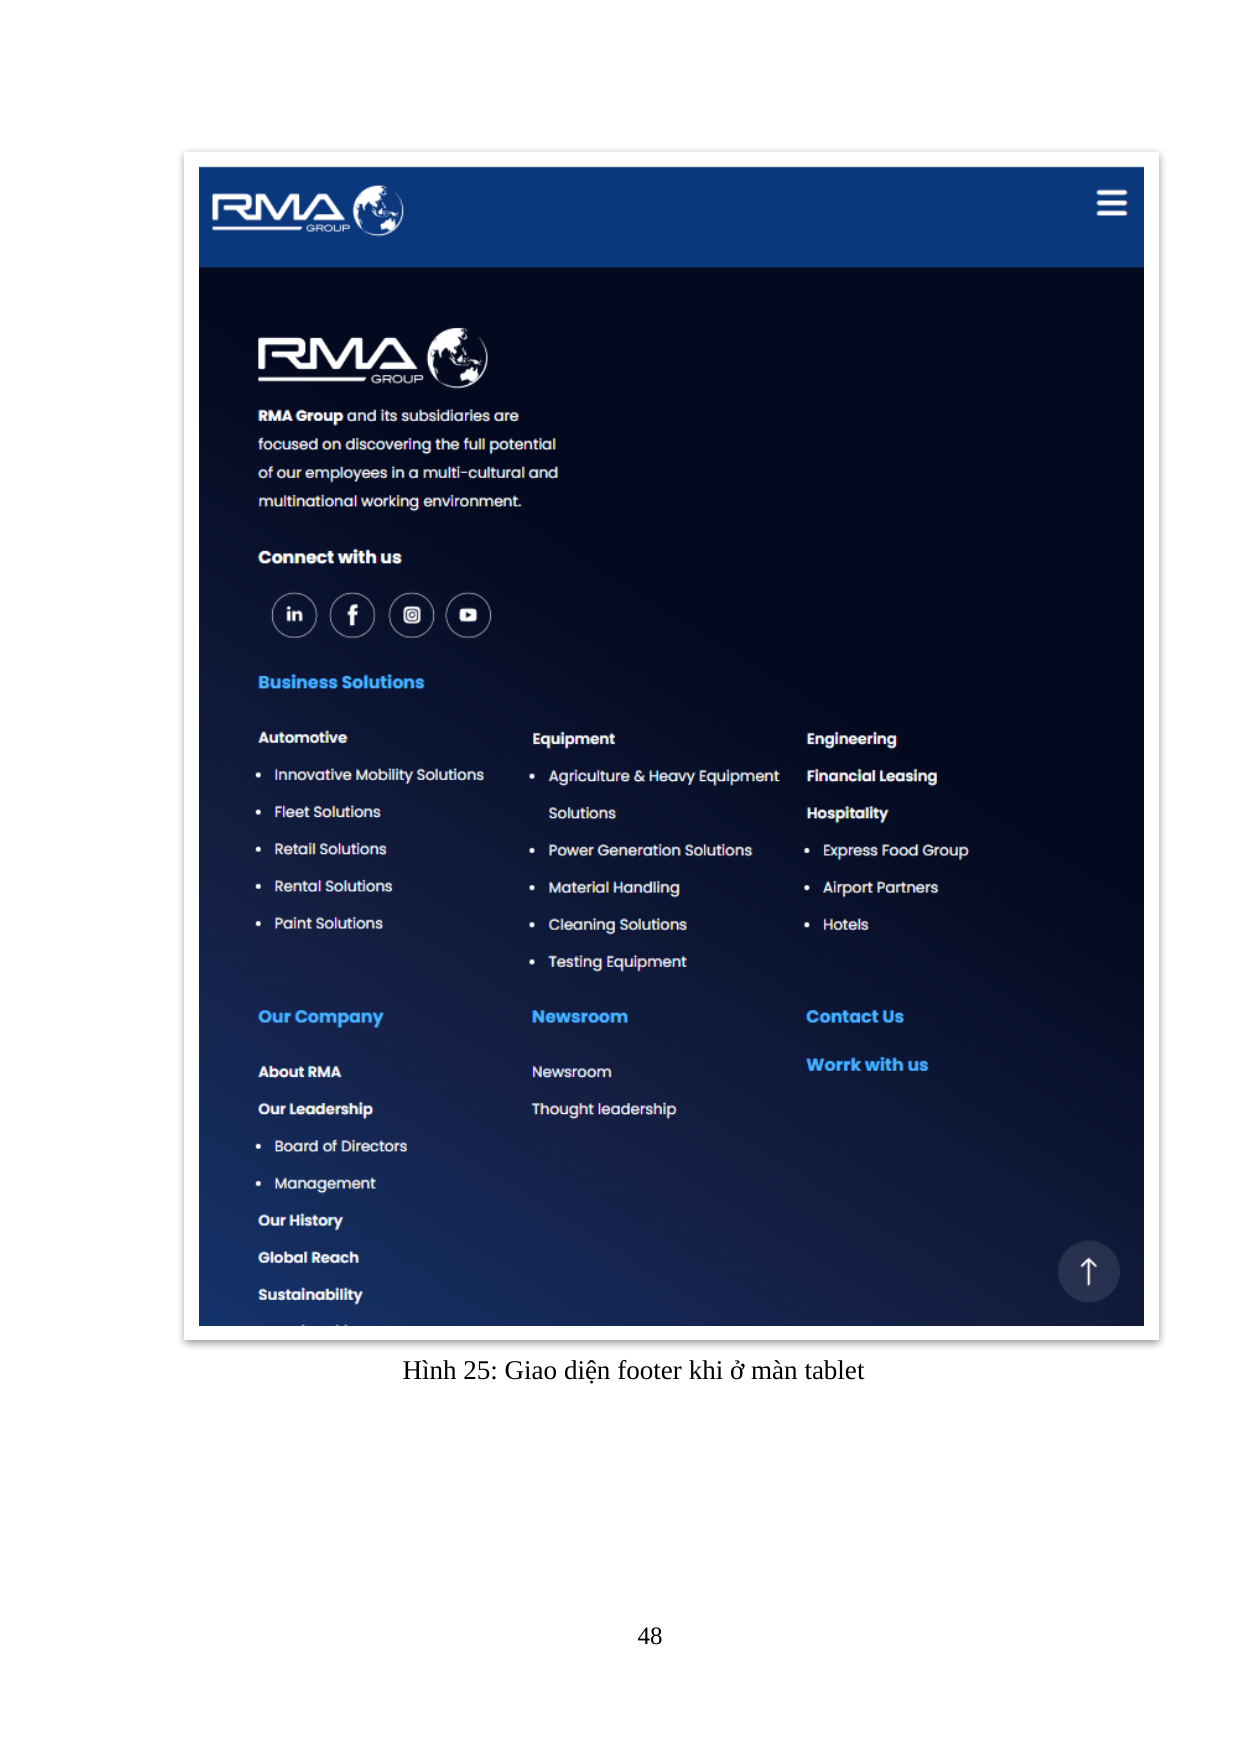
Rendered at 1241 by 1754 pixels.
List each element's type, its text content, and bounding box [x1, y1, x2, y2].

picture [199, 166, 1144, 1326]
text Hình 25: Giao diện footer khi ở màn tablet [327, 1354, 1122, 1385]
